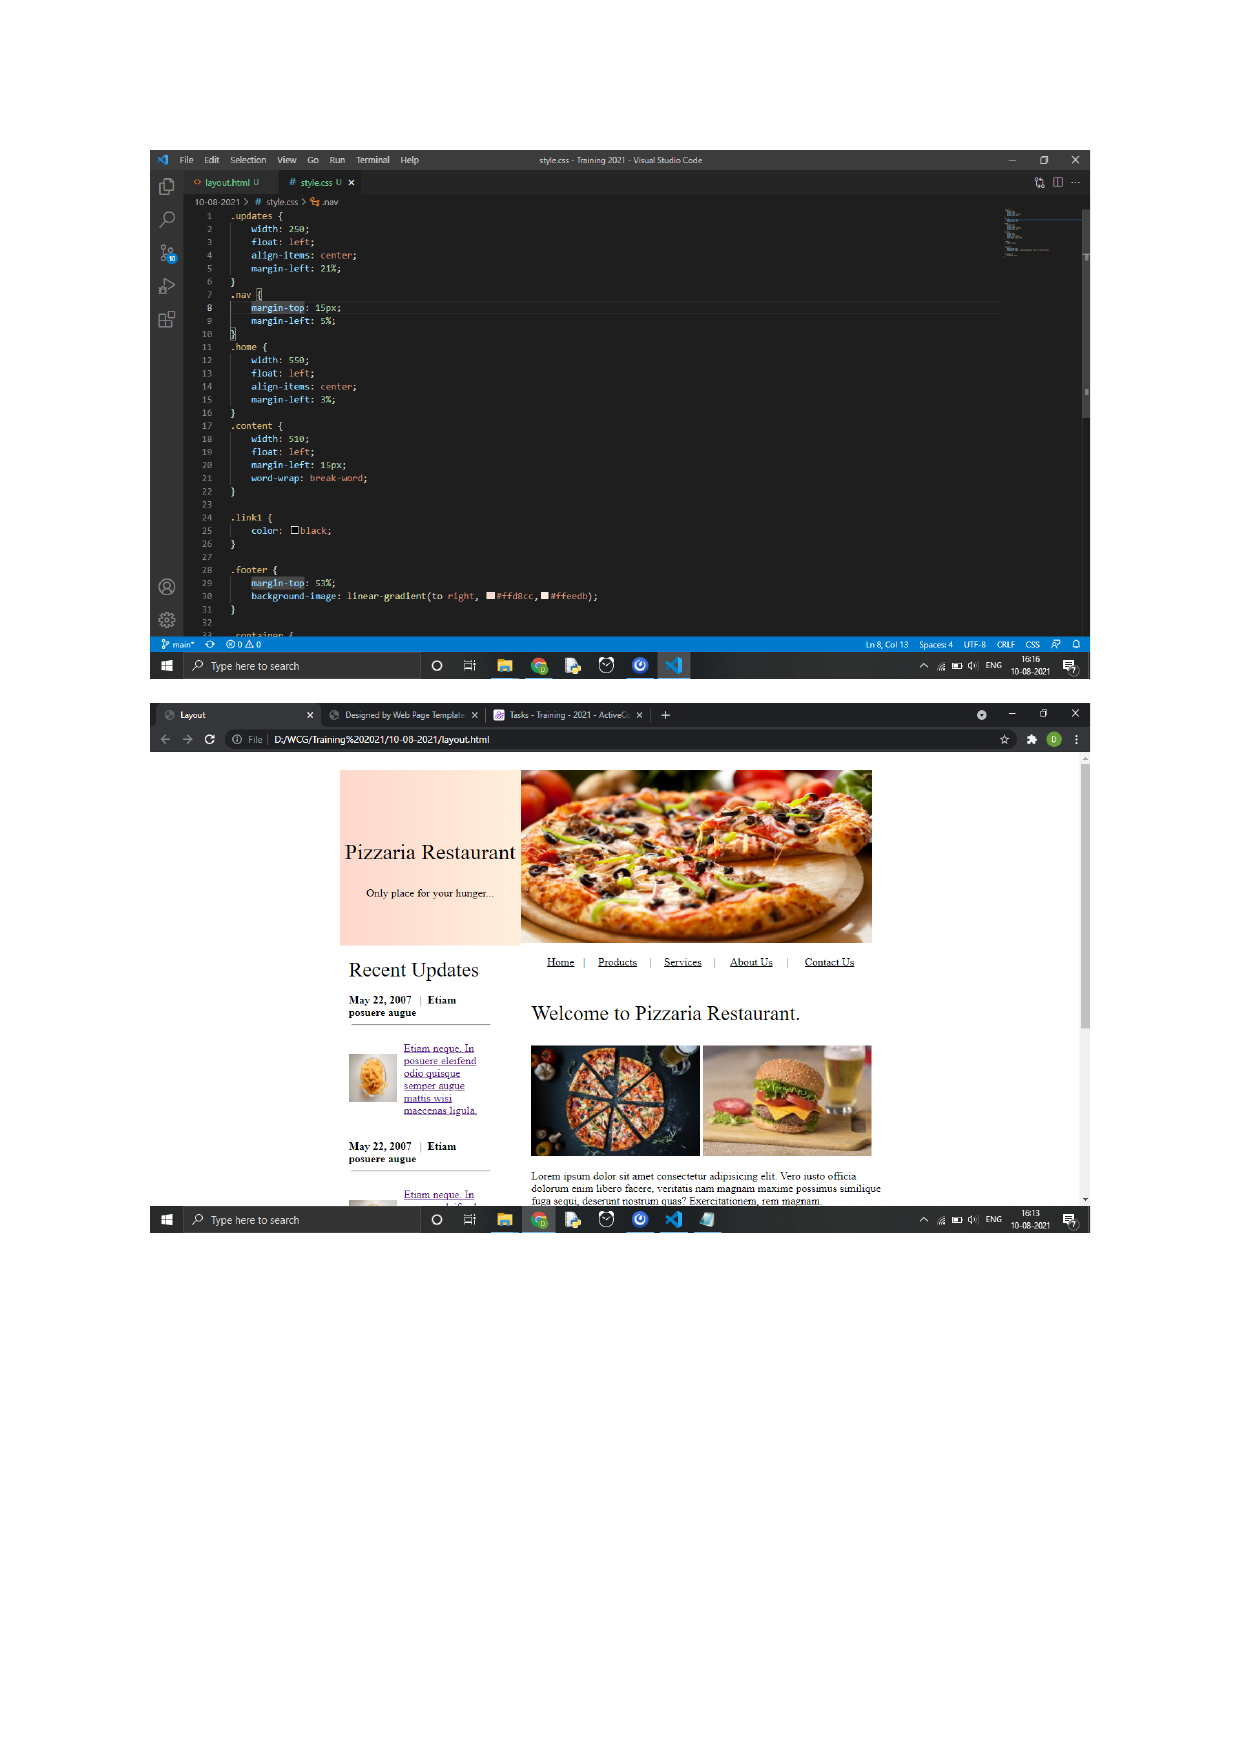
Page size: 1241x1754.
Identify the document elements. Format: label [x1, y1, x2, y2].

picture [150, 703, 1091, 1233]
picture [150, 150, 1091, 679]
